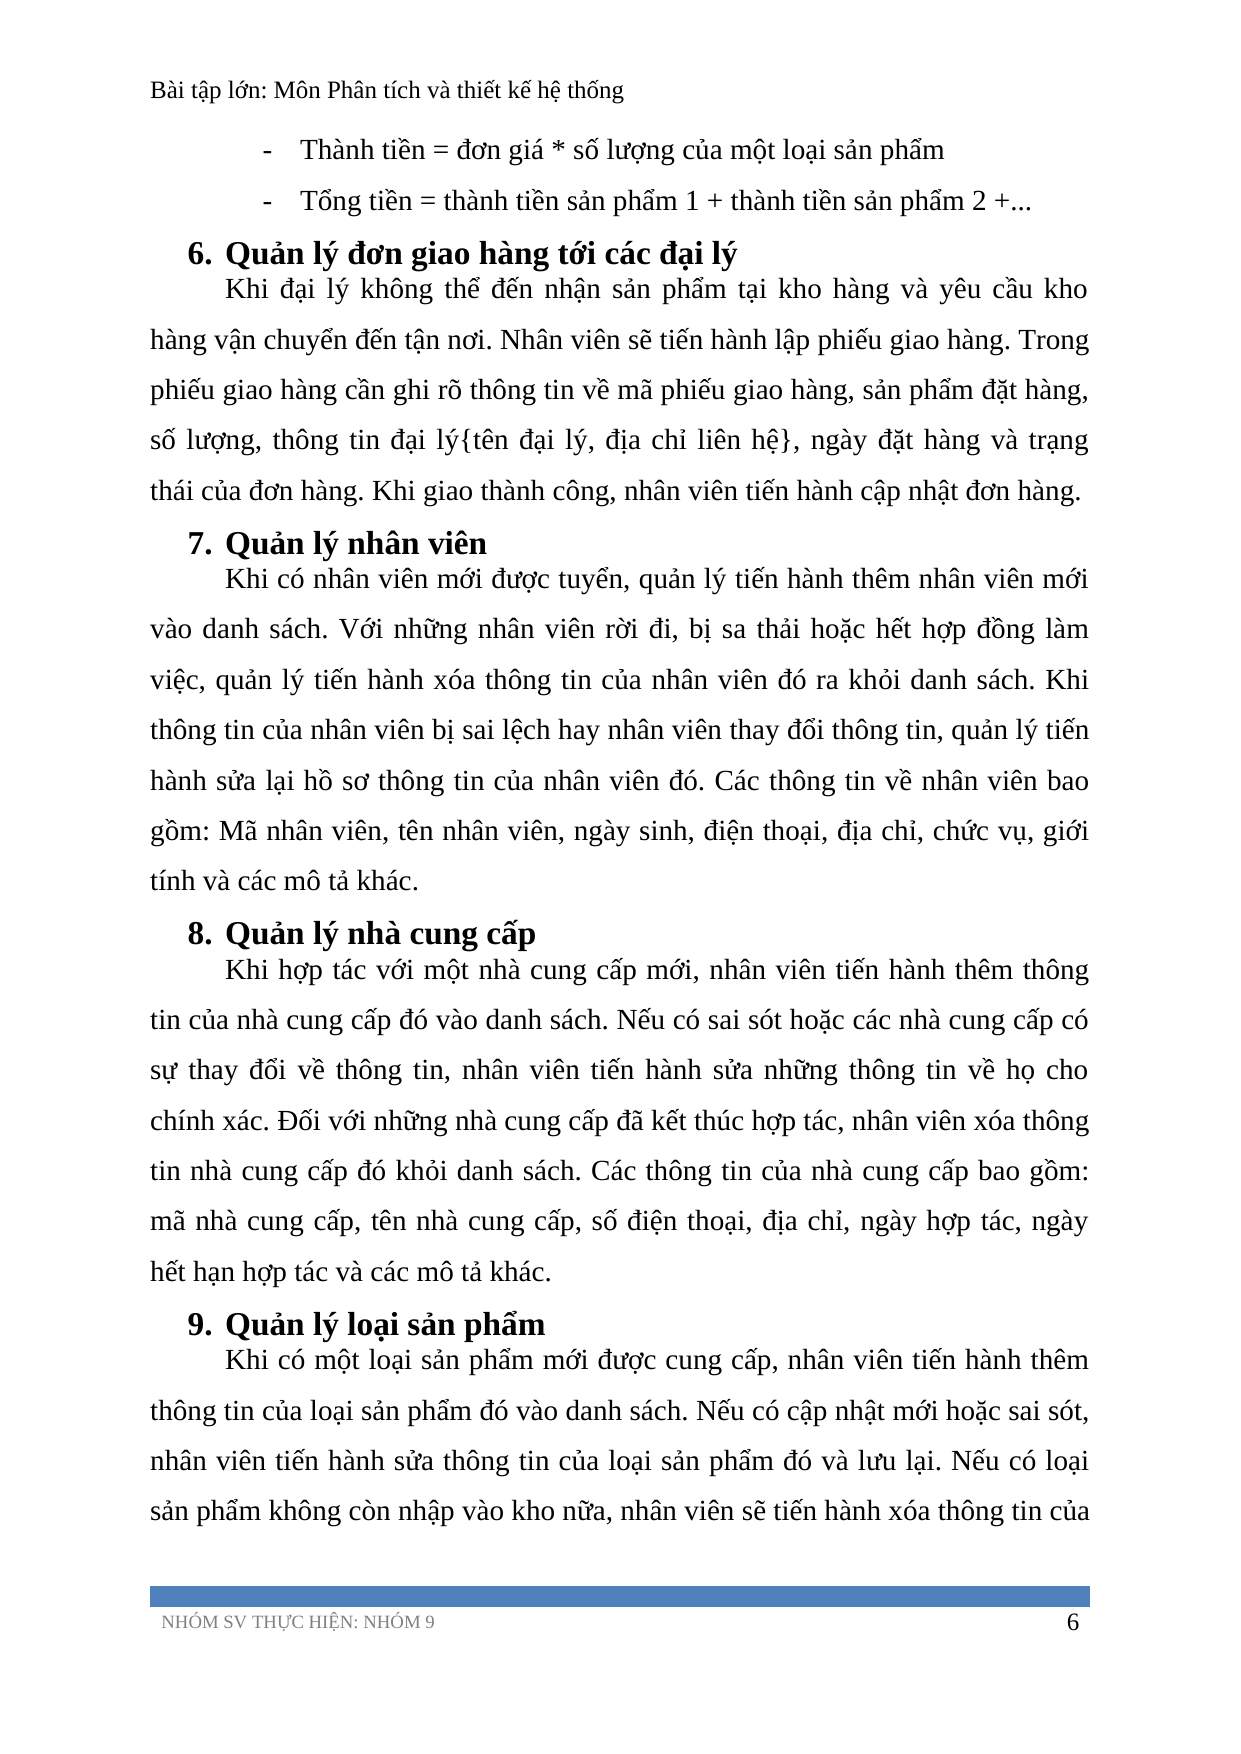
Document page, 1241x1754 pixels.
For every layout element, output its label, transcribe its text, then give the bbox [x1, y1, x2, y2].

subtitle Quản lý nhà cung cấp [187, 913, 1090, 952]
text Khi đại lý không thể đến nhận sản phẩm tại kho hàng và yêu cầu kho hàng vận chuyển đến tận nơi. Nhân viên sẽ tiến hành lập phiếu giao hàng. Trong phiếu giao hàng cần ghi rõ thông tin về mã phiếu giao hàng, sản phẩm đặt hàng, số lượng, thông tin đại lý{tên đại lý, địa chỉ liên hệ}, ngày đặt hàng và trạng thái của đơn hàng. Khi giao thành công, nhân viên tiến hành cập nhật đơn hàng. [150, 271, 1090, 506]
text Khi có nhân viên mới được tuyển, quản lý tiến hành thêm nhân viên mới vào danh sách. Với những nhân viên rời đi, bị sa thải hoặc hết hợp đồng làm việc, quản lý tiến hành xóa thông tin của nhân viên đó ra khỏi danh sách. Khi thông tin của nhân viên bị sai lệch hay nhân viên thay đổi thông tin, quản lý tiến hành sửa lại hồ sơ thông tin của nhân viên đó. Các thông tin về nhân viên bao gồm: Mã nhân viên, tên nhân viên, ngày sinh, điện thoại, địa chỉ, chức vụ, giới tính và các mô tả khác. [150, 561, 1090, 897]
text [150, 1342, 1090, 1527]
text Khi hợp tác với một nhà cung cấp mới, nhân viên tiến hành thêm thông tin của nhà cung cấp đó vào danh sách. Nếu có sai sót hoặc các nhà cung cấp có sự thay đổi về thông tin, nhân viên tiến hành sửa những thông tin về họ cho chính xác. Đối với những nhà cung cấp đã kết thúc hợp tác, nhân viên xóa thông tin nhà cung cấp đó khỏi danh sách. Các thông tin của nhà cung cấp bao gồm: mã nhà cung cấp, tên nhà cung cấp, số điện thoại, địa chỉ, ngày hợp tác, ngày hết hạn hợp tác và các mô tả khác. [150, 952, 1090, 1287]
subtitle Quản lý nhân viên [187, 523, 1090, 561]
list Tổng tiền = thành tiền sản phẩm 1 + thành tiền sản phẩm 2 +... [262, 183, 1090, 216]
list Thành tiền = đơn giá * số lượng của một loại sản phẩm [262, 132, 1090, 166]
subtitle Quản lý đơn giao hàng tới các đại lý [187, 233, 1090, 271]
subtitle Quản lý loại sản phẩm [187, 1304, 1090, 1342]
